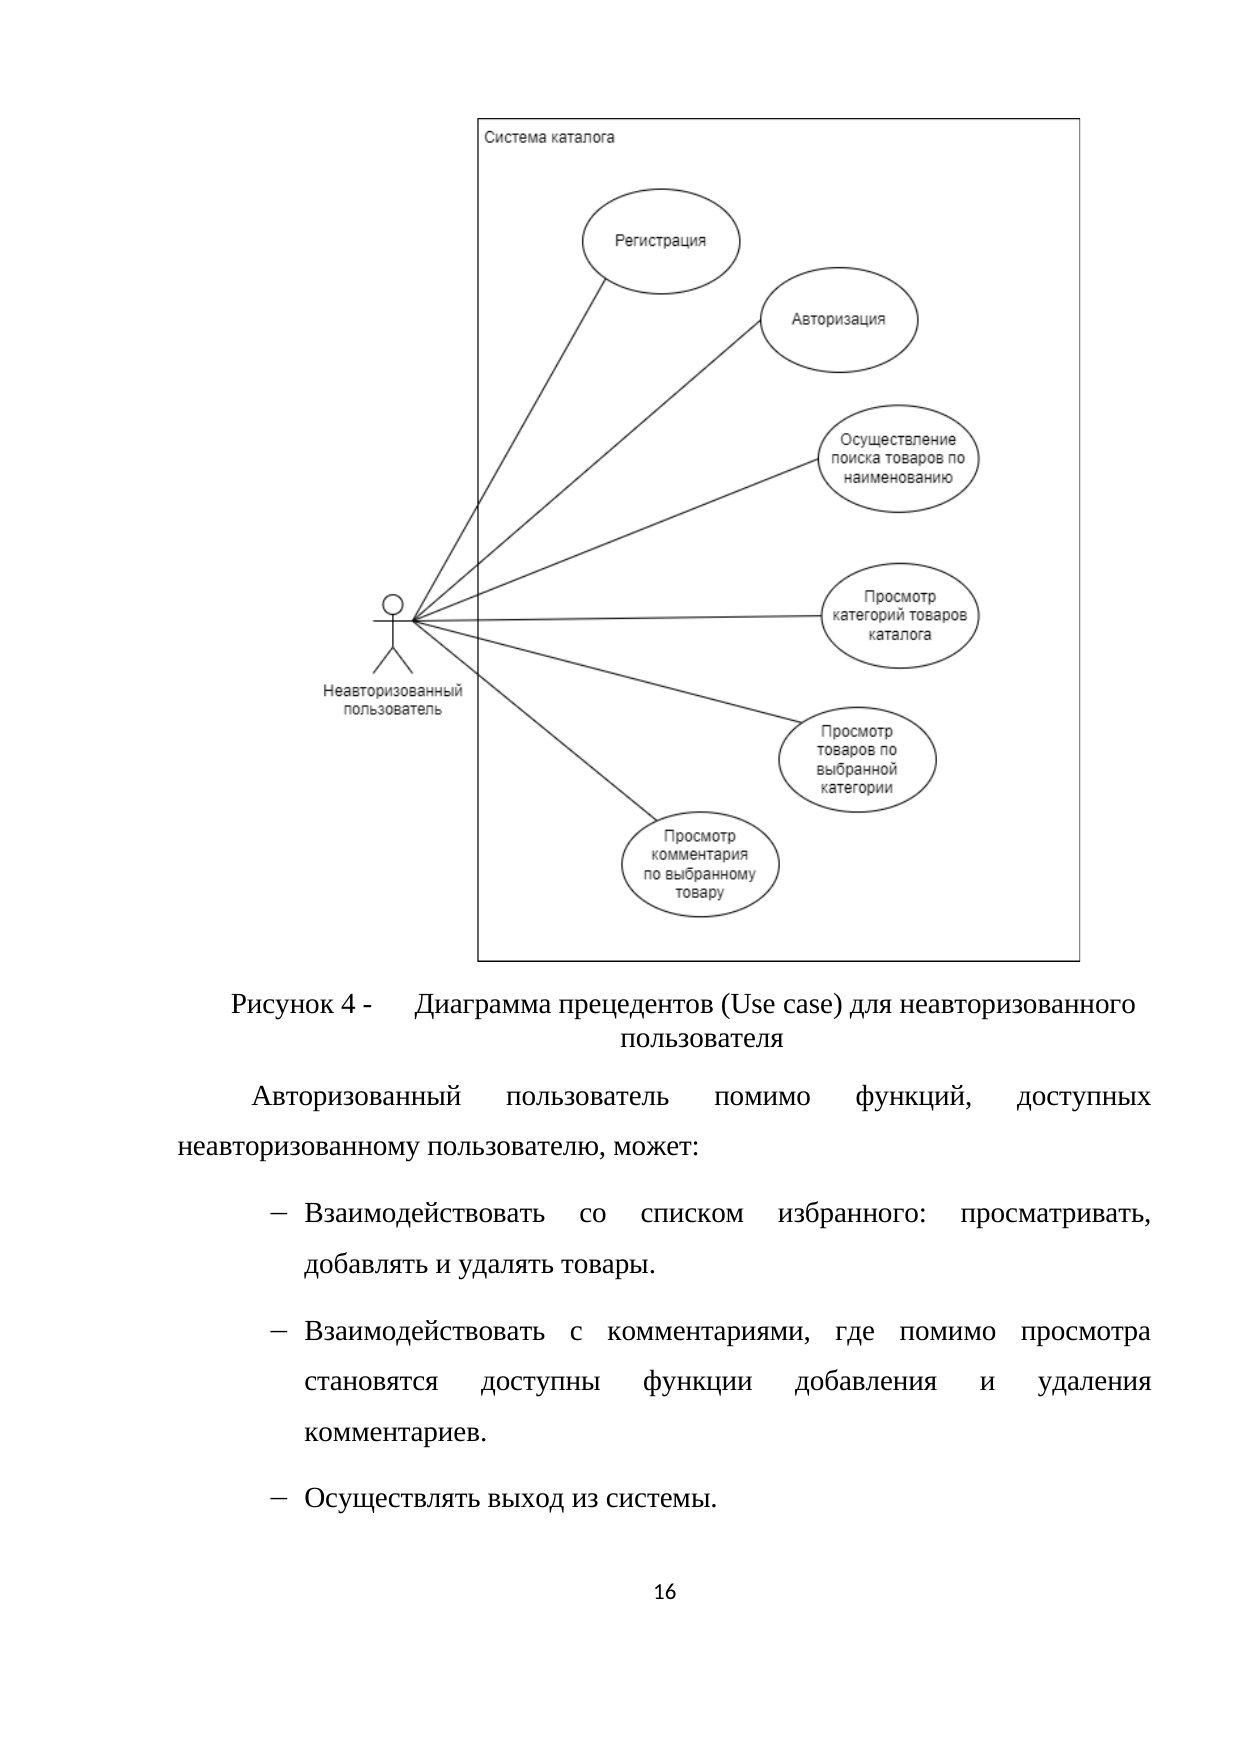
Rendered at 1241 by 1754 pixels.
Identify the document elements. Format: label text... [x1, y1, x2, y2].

picture [323, 118, 1081, 962]
text Взаимодействовать с комментариями, где помимо просмотра становятся доступны функции добавления и удаления комментариев. [267, 1313, 1152, 1447]
text Взаимодействовать со списком избранного: просматривать, добавлять и удалять товары. [267, 1196, 1152, 1279]
text Авторизованный пользователь помимо функций, доступных неавторизованному пользователю, может: [177, 1078, 1152, 1162]
text Осуществлять выход из системы. [267, 1481, 1152, 1514]
text Диаграмма прецедентов (Use case) для неавторизованного пользователя [215, 986, 1152, 1053]
